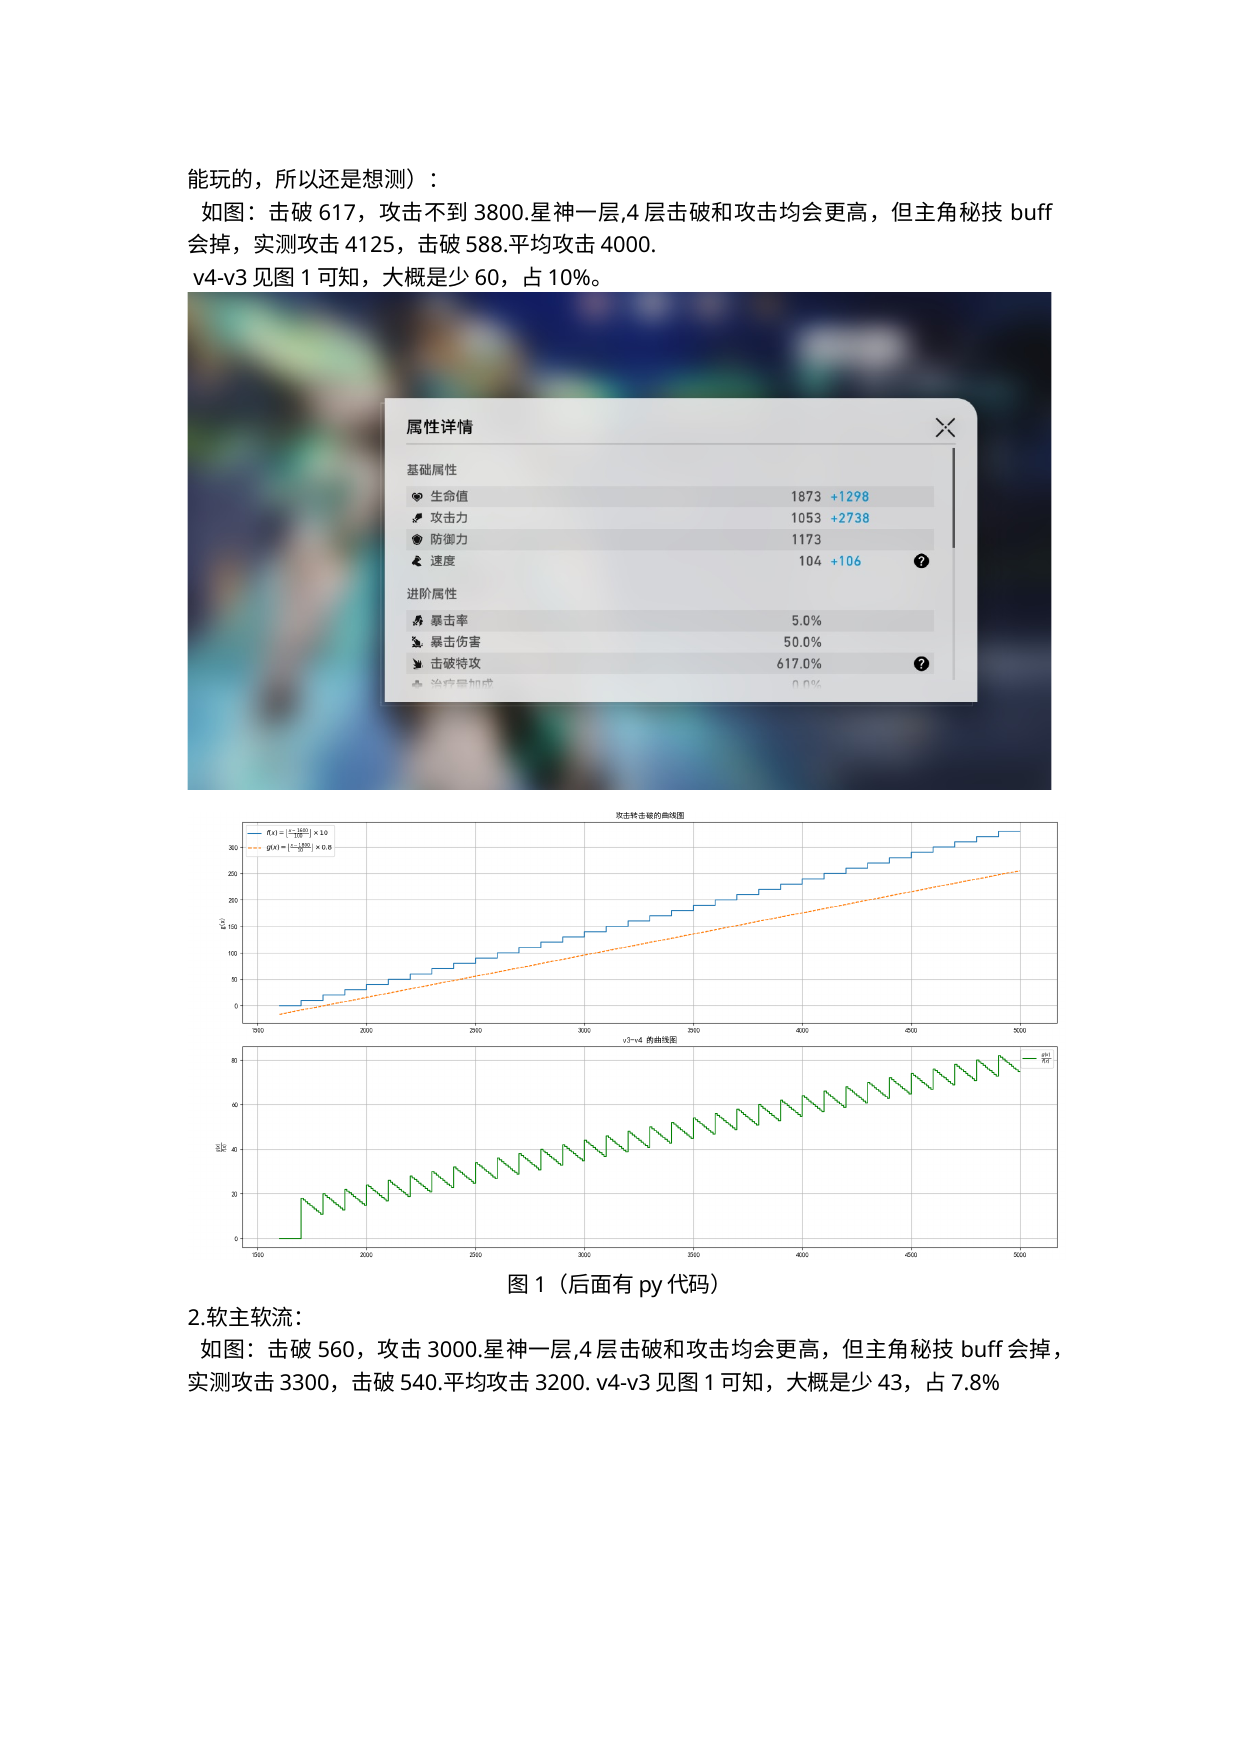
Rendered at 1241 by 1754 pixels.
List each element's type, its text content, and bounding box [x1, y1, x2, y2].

text 2.软主软流： 如图：击破560，攻击3000.星神一层,4层击破和攻击均会更高，但主角秘技buff会掉，实测攻击3300，击破540.平均攻击3200. v4-v3见图1可知，大概是少43，占7.8% [187, 1299, 1053, 1397]
picture [187, 812, 1066, 1260]
text 图1（后面有py代码） [187, 1260, 1053, 1299]
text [187, 162, 1053, 292]
picture [187, 292, 1052, 790]
